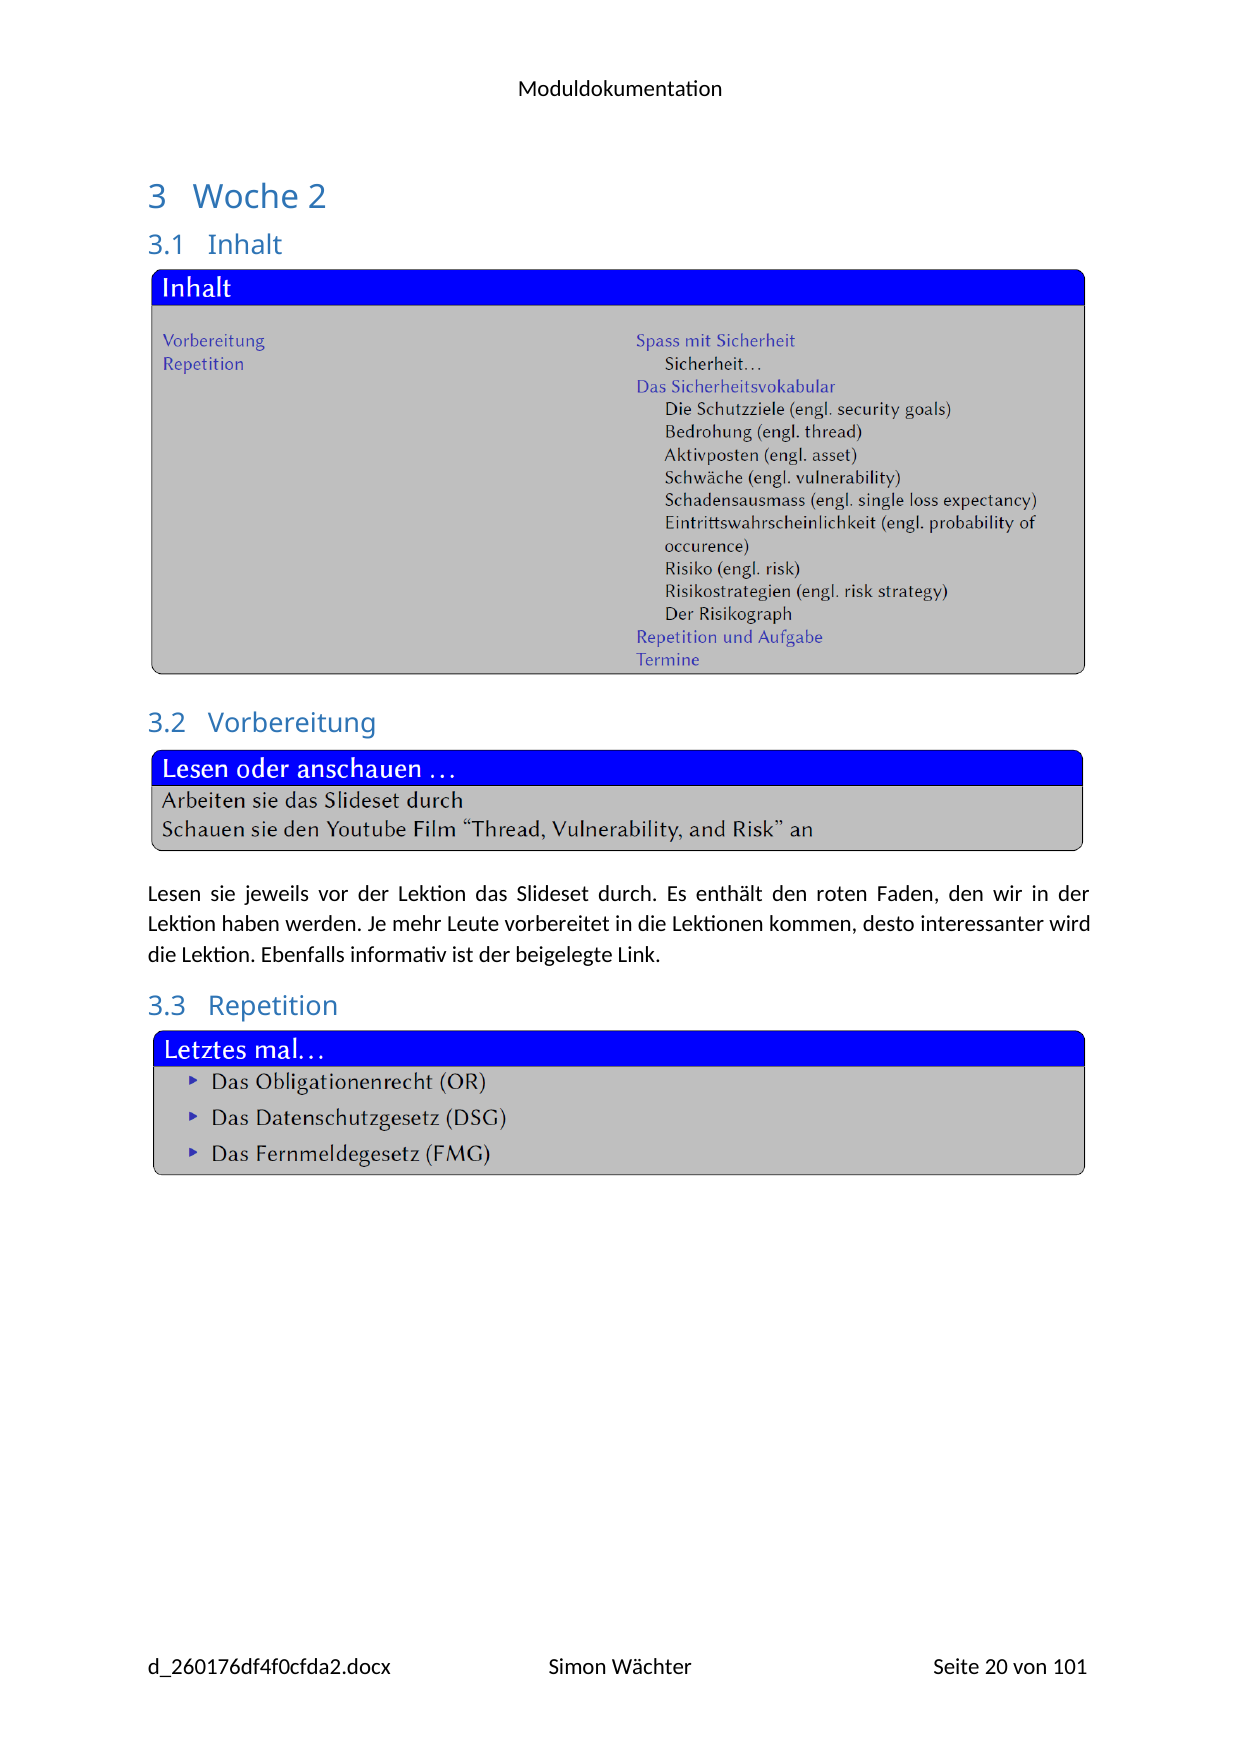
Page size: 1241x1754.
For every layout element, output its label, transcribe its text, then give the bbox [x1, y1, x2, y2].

subtitle Inhalt [148, 226, 1093, 263]
text Lesen sie jeweils vor der Lektion das Slideset durch. Es enthält den roten Faden, den wir in der Lektion haben werden. Je mehr Leute vorbereitet in die Lektionen kommen, desto interessanter wird die Lektion. Ebenfalls informativ ist der beigelegte Link. [148, 879, 1093, 968]
picture [147, 1026, 1093, 1182]
picture [147, 743, 1093, 861]
subtitle Woche 2 [148, 173, 1093, 218]
picture [147, 265, 1093, 685]
subtitle Repetition [148, 987, 1093, 1023]
subtitle Vorbereitung [148, 703, 1093, 740]
